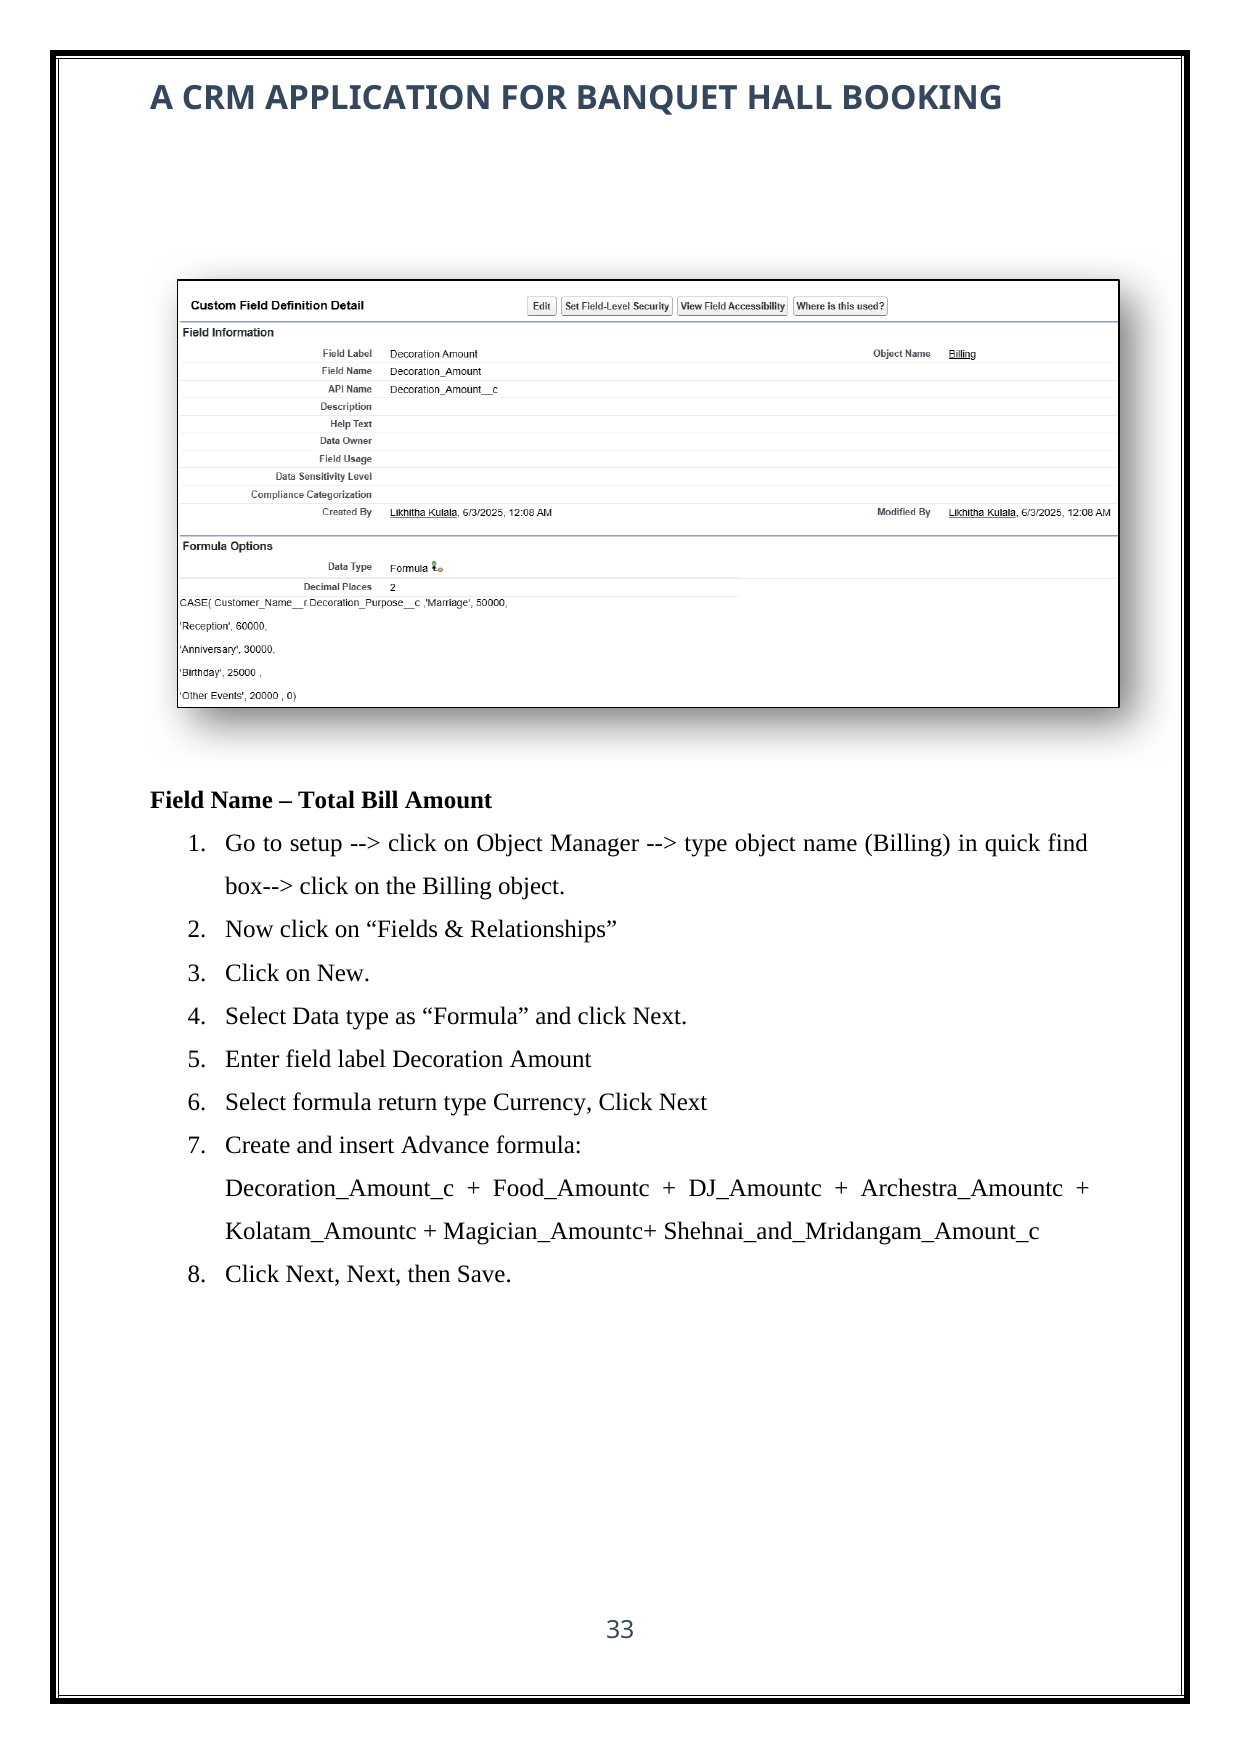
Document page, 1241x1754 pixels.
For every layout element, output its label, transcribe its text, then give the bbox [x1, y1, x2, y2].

list Select formula return type Currency, Click Next [187, 1087, 1090, 1116]
text Decoration_Amount_c + Food_Amountc + DJ_Amountc + Archestra_Amountc + Kolatam_Amountc + Magician_Amountc+ Shehnai_and_Mridangam_Amount_c [225, 1173, 1090, 1245]
list Select Data type as “Formula” and click Next. [187, 1001, 1090, 1029]
text Field Name – Total Bill Amount [150, 785, 1090, 814]
list Enter field label Decoration Amount [187, 1044, 1090, 1073]
list Now click on “Fields & Relationships” [187, 914, 1090, 943]
list Click Next, Next, then Save. [187, 1259, 1090, 1288]
list Click on New. [187, 958, 1090, 986]
list Create and insert Advance formula: [187, 1130, 1090, 1159]
list Go to setup --> click on Object Manager --> type object name (Billing) in quick find box--> click on the Billing object. [187, 828, 1090, 900]
picture [178, 281, 1118, 707]
